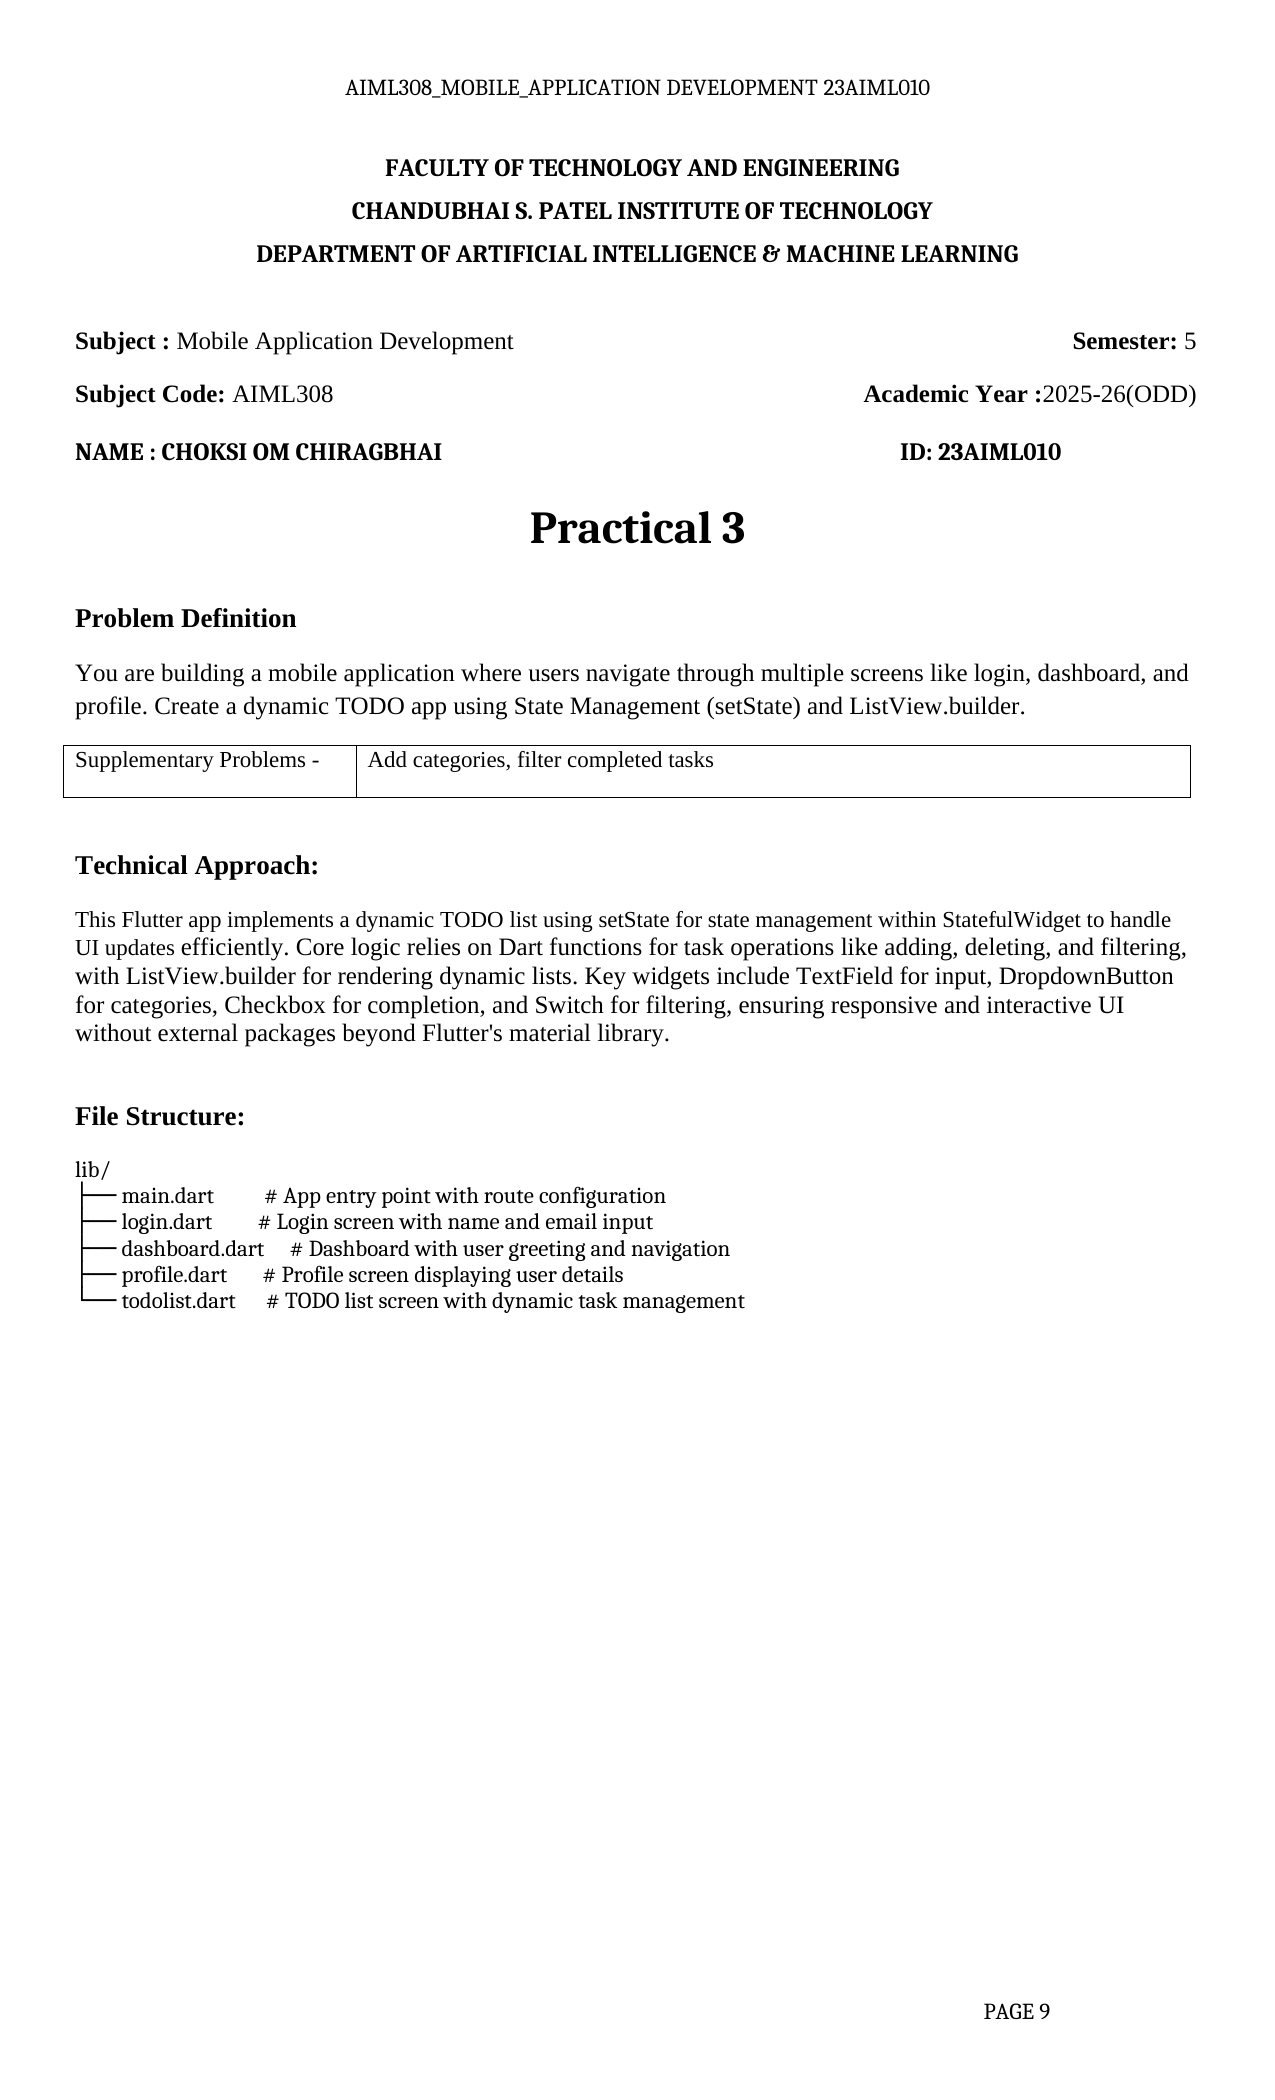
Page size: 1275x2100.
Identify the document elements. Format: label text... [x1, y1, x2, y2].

text This Flutter app implements a dynamic TODO list using setState for state management within StatefulWidget to handle UI updates efficiently. Core logic relies on Dart functions for task operations like adding, deleting, and filtering, with ListView.builder for rendering dynamic lists. Key widgets include TextField for input, DropdownButton for categories, Checkbox for completion, and Switch for filtering, ensuring responsive and interactive UI without external packages beyond Flutter's material library. [75, 906, 1200, 1047]
table_cell Academic Year :2025-26(ODD) [641, 379, 1211, 408]
text Technical Approach: [75, 849, 1200, 880]
text Practical 3 [75, 502, 1200, 554]
table_header Subject : Mobile Application Development [64, 327, 641, 379]
table_header Supplementary Problems - [64, 746, 356, 797]
table_header Semester: 5 [641, 327, 1211, 379]
text ├── profile.dart # Profile screen displaying user details [83, 1262, 1200, 1288]
text File Structure: [75, 1100, 1200, 1131]
text DEPARTMENT OF ARTIFICIAL INTELLIGENCE & MACHINE LEARNING [75, 240, 1200, 269]
text FACULTY OF TECHNOLOGY AND ENGINEERING [75, 154, 1209, 183]
text ├── main.dart # App entry point with route configuration [83, 1183, 1200, 1209]
text Problem Definition [75, 602, 1200, 633]
text You are building a mobile application where users navigate through multiple screens like login, dashboard, and profile. Create a dynamic TODO app using State Management (setState) and ListView.builder. [75, 658, 1200, 720]
text ├── dashboard.dart # Dashboard with user greeting and navigation [83, 1236, 1200, 1262]
text lib/ [75, 1156, 1200, 1183]
table_header Add categories, filter completed tasks [357, 746, 1190, 797]
text ├── login.dart # Login screen with name and email input [83, 1209, 1200, 1236]
text └── todolist.dart # TODO list screen with dynamic task management [75, 1288, 1200, 1314]
table_cell Subject Code: AIML308 [64, 379, 641, 408]
text CHANDUBHAI S. PATEL INSTITUTE OF TECHNOLOGY [75, 197, 1209, 226]
text NAME : CHOKSI OM CHIRAGBHAI ID: 23AIML010 [75, 438, 1200, 467]
